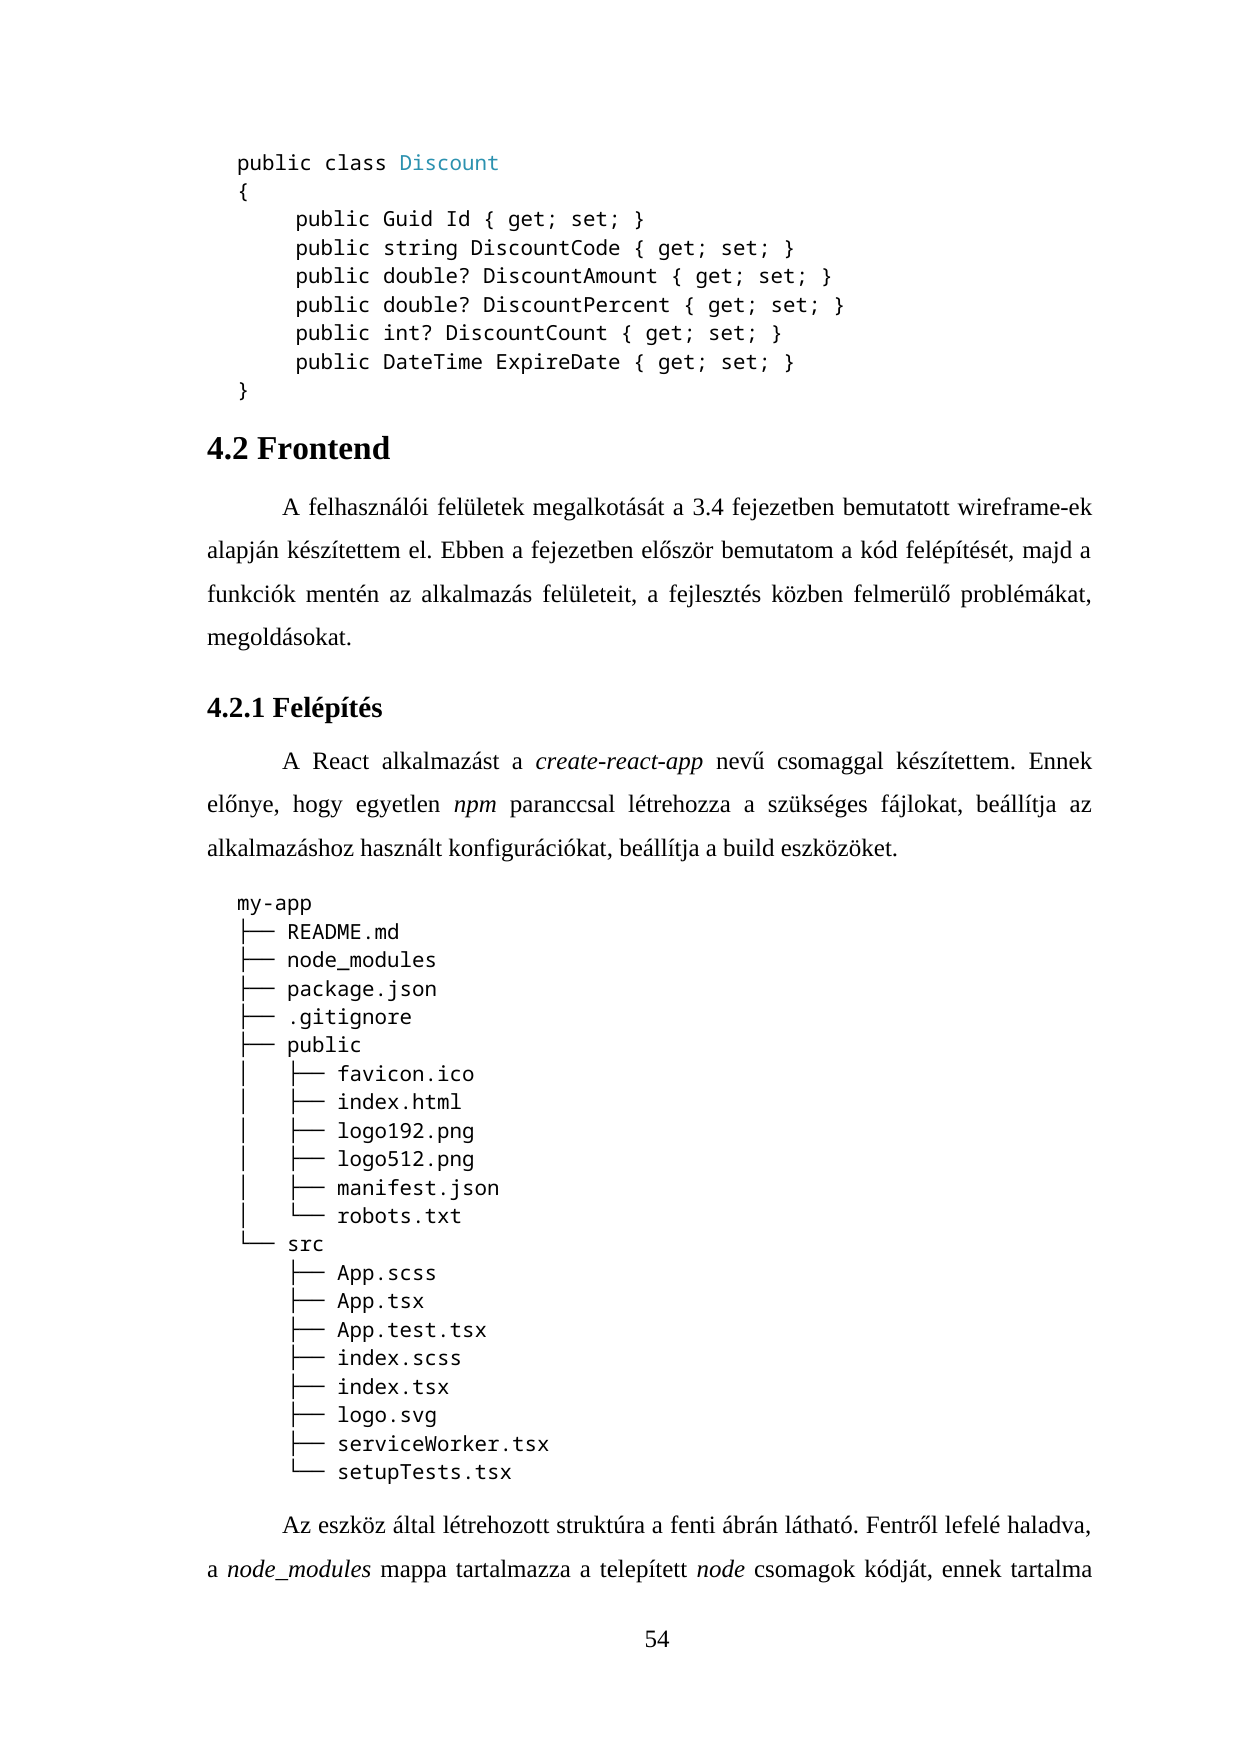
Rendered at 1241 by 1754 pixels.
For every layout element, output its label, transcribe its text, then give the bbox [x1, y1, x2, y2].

text ├── node_modules [237, 945, 1092, 974]
text public Guid Id { get; set; } [237, 204, 1092, 233]
text ├── serviceWorker.tsx [237, 1429, 1092, 1457]
text my-app [237, 888, 1092, 917]
text public int? DiscountCount { get; set; } [237, 318, 1092, 347]
text └── src [237, 1229, 1092, 1258]
text │ ├── favicon.ico [237, 1059, 1092, 1087]
text ├── App.tsx [237, 1286, 1092, 1315]
text │ ├── index.html [237, 1087, 1092, 1116]
text public DateTime ExpireDate { get; set; } [237, 347, 1092, 375]
subtitle Frontend [207, 429, 1092, 467]
text │ ├── logo192.png [237, 1116, 1092, 1144]
text public string DiscountCode { get; set; } [237, 233, 1092, 261]
text ├── .gitignore [237, 1002, 1092, 1031]
text ├── package.json [237, 974, 1092, 1002]
text └── setupTests.tsx [237, 1457, 1092, 1486]
text A React alkalmazást a create-react-app nevű csomaggal készítettem. Ennek előnye, hogy egyetlen npm paranccsal létrehozza a szükséges fájlokat, beállítja az alkalmazáshoz használt konfigurációkat, beállítja a build eszközöket. [207, 746, 1092, 861]
text │ ├── logo512.png [237, 1144, 1092, 1173]
text public double? DiscountAmount { get; set; } [237, 261, 1092, 290]
text │ └── robots.txt [237, 1201, 1092, 1229]
text ├── README.md [237, 917, 1092, 945]
subtitle Felépítés [207, 690, 1092, 723]
text { [237, 176, 1092, 204]
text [207, 1511, 1092, 1582]
text ├── App.test.tsx [237, 1315, 1092, 1343]
text public double? DiscountPercent { get; set; } [237, 290, 1092, 318]
text │ ├── manifest.json [237, 1173, 1092, 1201]
text ├── index.tsx [237, 1372, 1092, 1400]
text ├── public [237, 1031, 1092, 1059]
text ├── App.scss [237, 1258, 1092, 1286]
text } [237, 375, 1092, 404]
text A felhasználói felületek megalkotását a 3.4 fejezetben bemutatott wireframe-ek alapján készítettem el. Ebben a fejezetben először bemutatom a kód felépítését, majd a funkciók mentén az alkalmazás felületeit, a fejlesztés közben felmerülő problémákat, megoldásokat. [207, 492, 1092, 651]
text public class Discount [237, 148, 1092, 176]
text ├── index.scss [237, 1343, 1092, 1372]
text ├── logo.svg [237, 1400, 1092, 1429]
